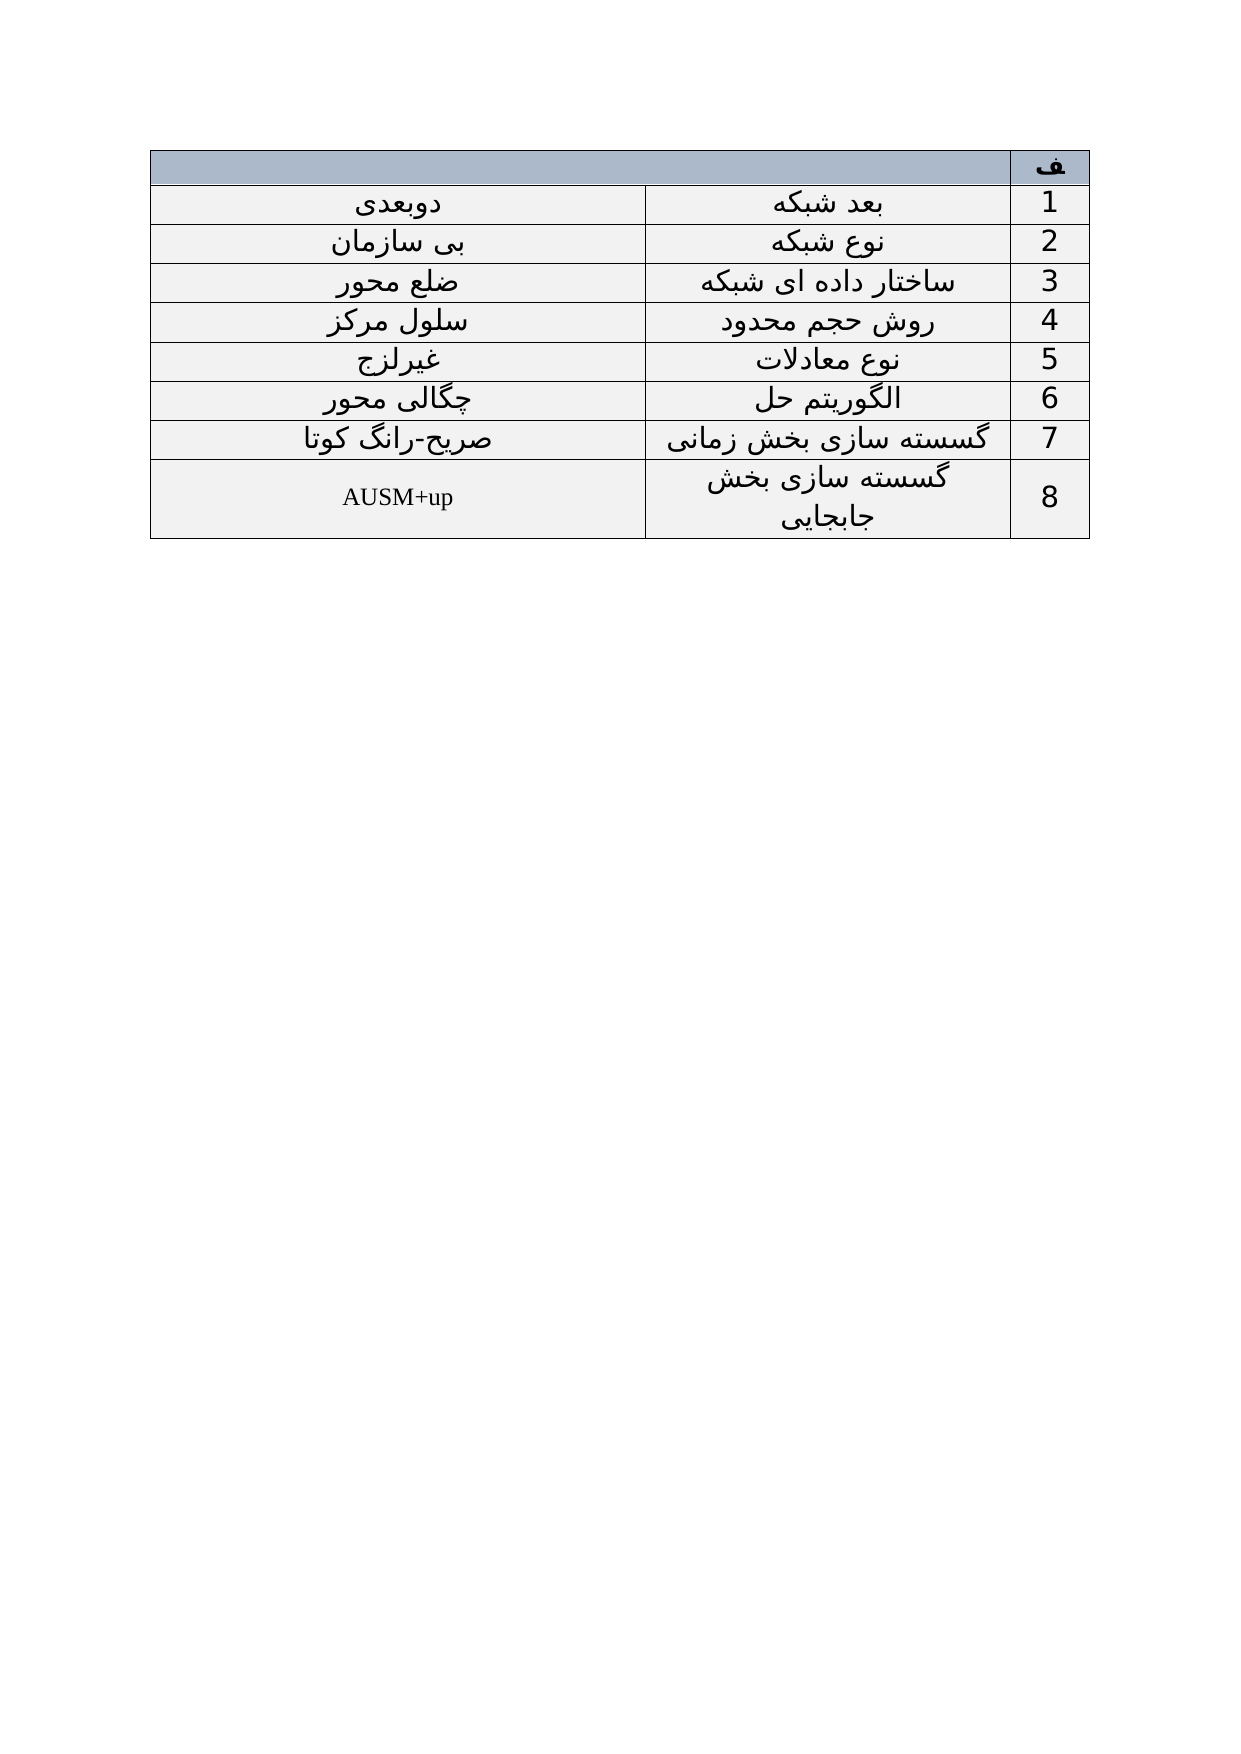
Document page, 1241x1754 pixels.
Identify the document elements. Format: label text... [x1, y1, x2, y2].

table_cell صریح-رانگ کوتا [151, 421, 645, 459]
table_header ردیف [1011, 151, 1089, 184]
table_cell 7 [1011, 421, 1089, 459]
table_cell 1 [1011, 186, 1089, 224]
table_cell گسسته سازی بخش جابجایی [646, 460, 1010, 538]
table_cell ضلع محور [151, 264, 645, 302]
table_cell 8 [1011, 460, 1089, 538]
table_cell گسسته سازی بخش زمانی [646, 421, 1010, 459]
table_cell بی سازمان [151, 225, 645, 263]
table_cell AUSM+up [151, 460, 645, 538]
table_cell سلول مرکز [151, 303, 645, 342]
table_cell دوبعدی [151, 186, 645, 224]
table_cell روش حجم محدود [646, 303, 1010, 342]
table_cell 6 [1011, 382, 1089, 420]
table_cell 2 [1011, 225, 1089, 263]
table_cell بعد شبکه [646, 186, 1010, 224]
table_cell نوع شبکه [646, 225, 1010, 263]
table_cell نوع معادلات [646, 343, 1010, 381]
table_cell 3 [1011, 264, 1089, 302]
table_cell 4 [1011, 303, 1089, 342]
table_cell چگالی محور [151, 382, 645, 420]
table_cell الگوریتم حل [646, 382, 1010, 420]
table_cell 5 [1011, 343, 1089, 381]
table_cell غیرلزج [151, 343, 645, 381]
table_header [151, 151, 1010, 184]
table_cell ساختار داده ای شبکه [646, 264, 1010, 302]
